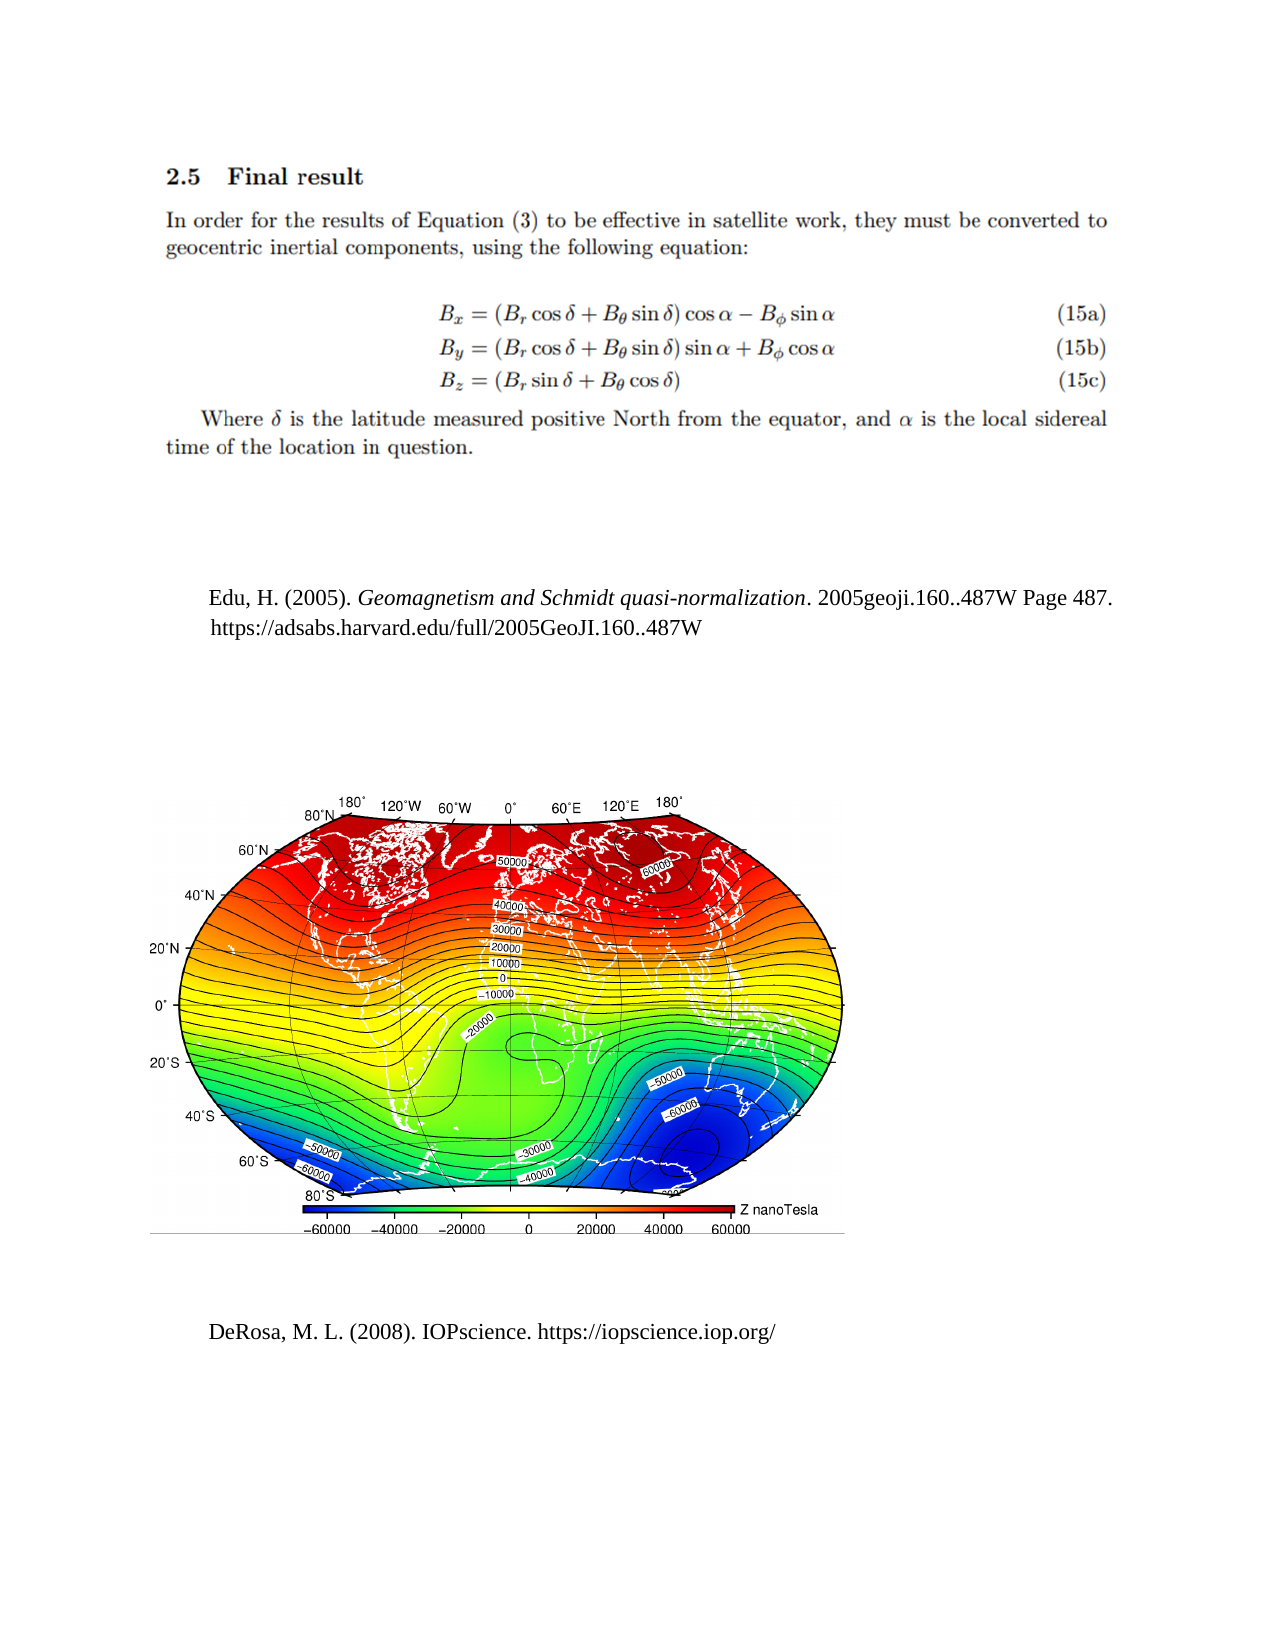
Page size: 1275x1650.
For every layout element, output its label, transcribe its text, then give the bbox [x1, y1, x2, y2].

picture [150, 796, 845, 1234]
picture [150, 150, 1125, 492]
text Edu, H. (2005). Geomagnetism and Schmidt quasi-normalization. 2005geoji.160..487W Page 487. https://adsabs.harvard.edu/full/2005GeoJI.160..487W [208, 584, 1125, 641]
text DeRosa, M. L. (2008). IOPscience. https://iopscience.iop.org/ [208, 1318, 1125, 1344]
